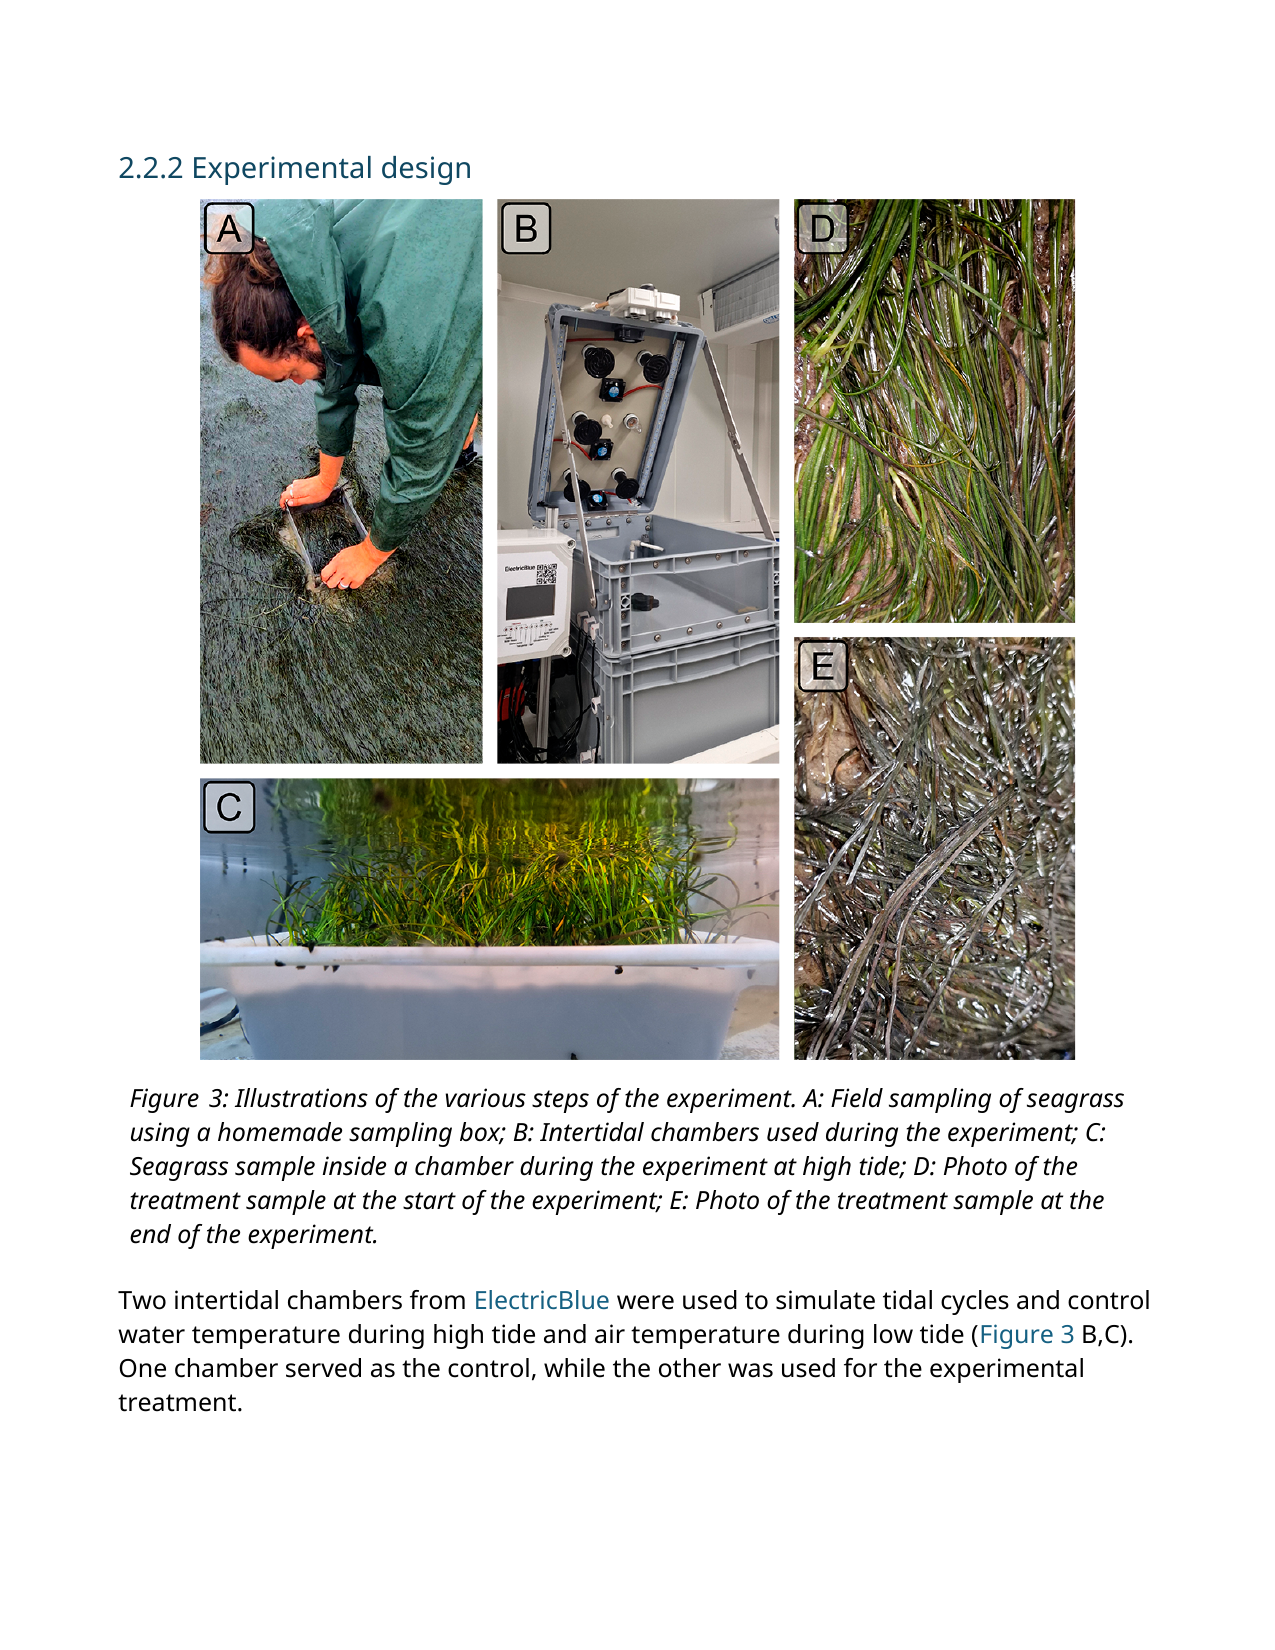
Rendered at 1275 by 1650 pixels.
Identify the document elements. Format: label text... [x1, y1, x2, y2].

subtitle 2.2.2 Experimental design [118, 148, 1157, 187]
picture [200, 199, 1075, 1060]
table_header Figure 3: Illustrations of the various steps of the experiment. A: Field sampling of seagrass using a homemade sampling box; B: Intertidal chambers used during the experiment; C: Seagrass sample inside a chamber during the experiment at high tide; D: Photo of the treatment sample at the start of the experiment; E: Photo of the treatment sample at the end of the experiment. [118, 196, 1157, 1264]
text Two intertidal chambers from ElectricBlue were used to simulate tidal cycles and control water temperature during high tide and air temperature during low tide (Figure 3 B,C). One chamber served as the control, while the other was used for the experimental treatment. [118, 1282, 1157, 1419]
